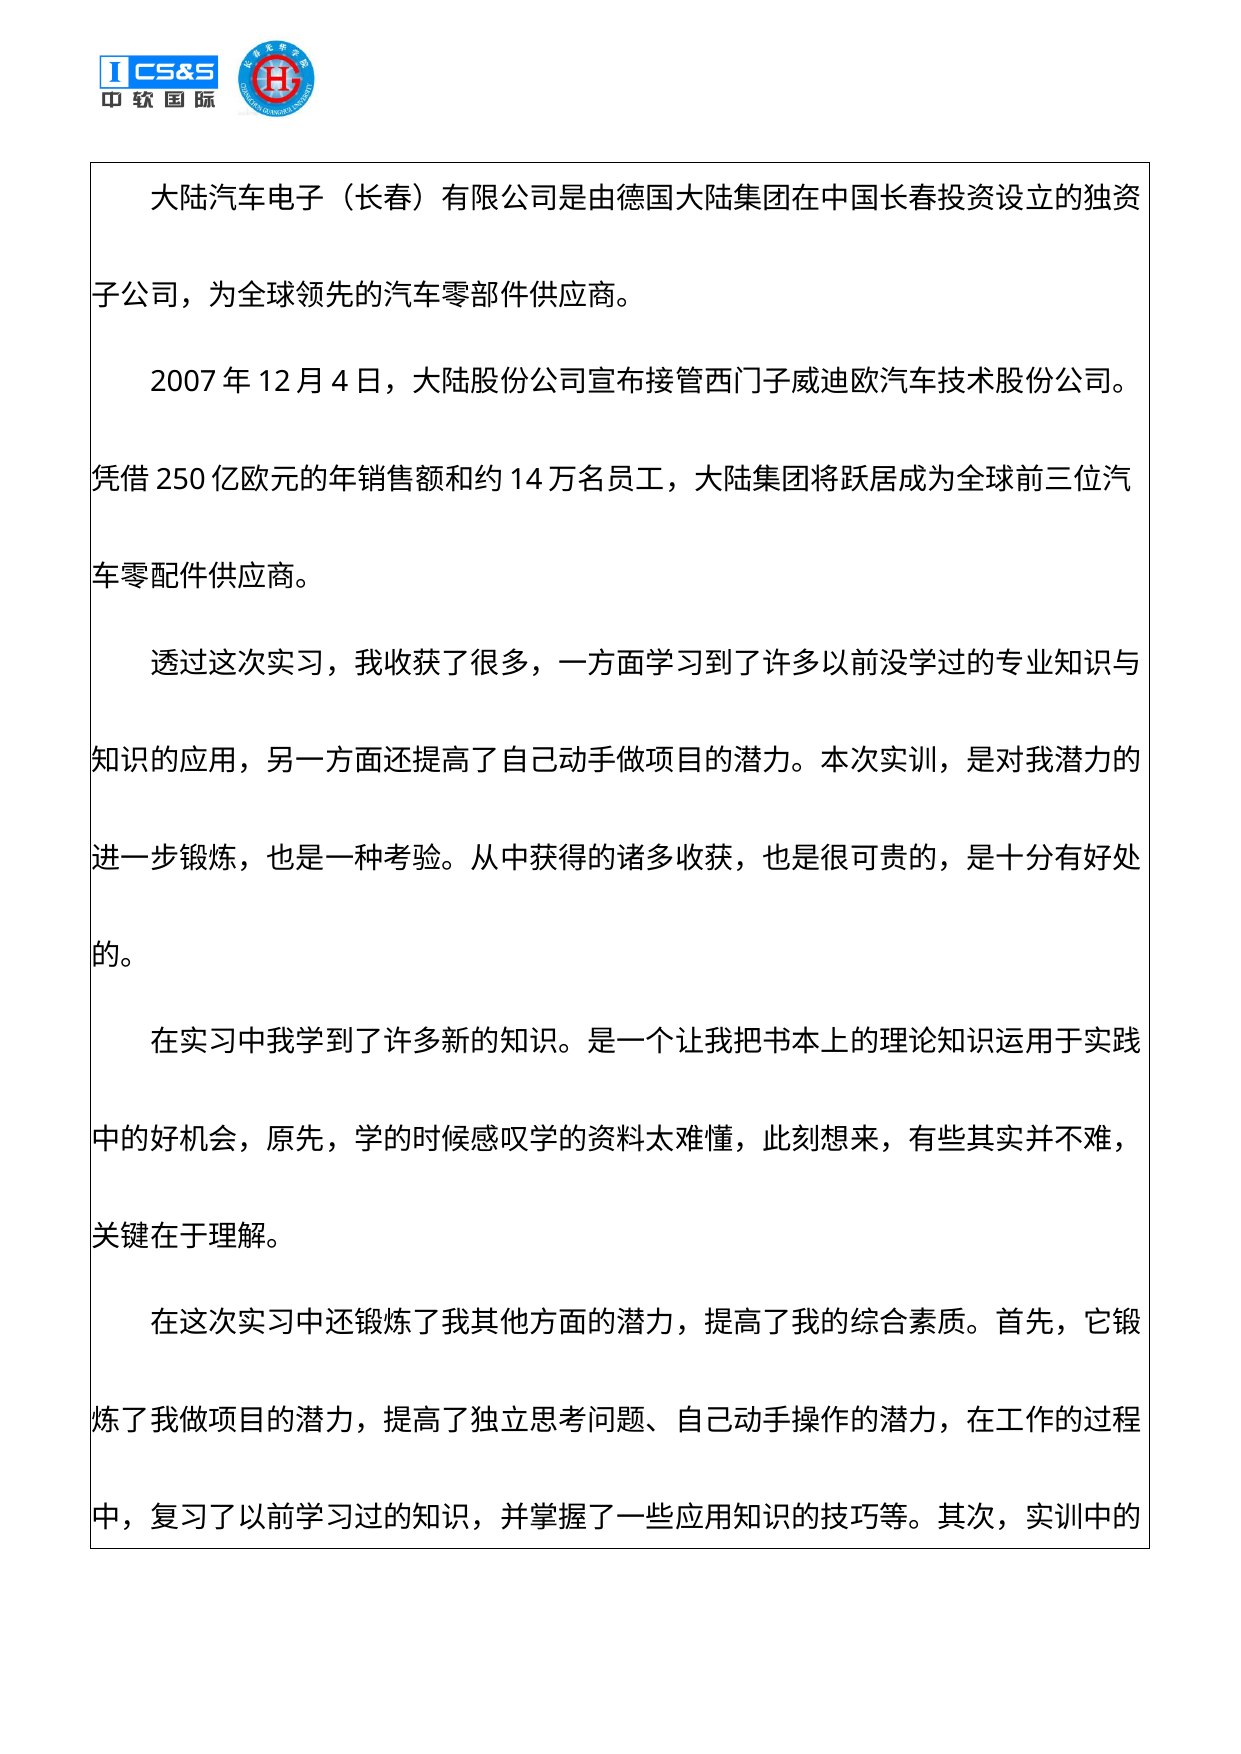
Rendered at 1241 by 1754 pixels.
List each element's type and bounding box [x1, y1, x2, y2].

picture [233, 36, 320, 119]
